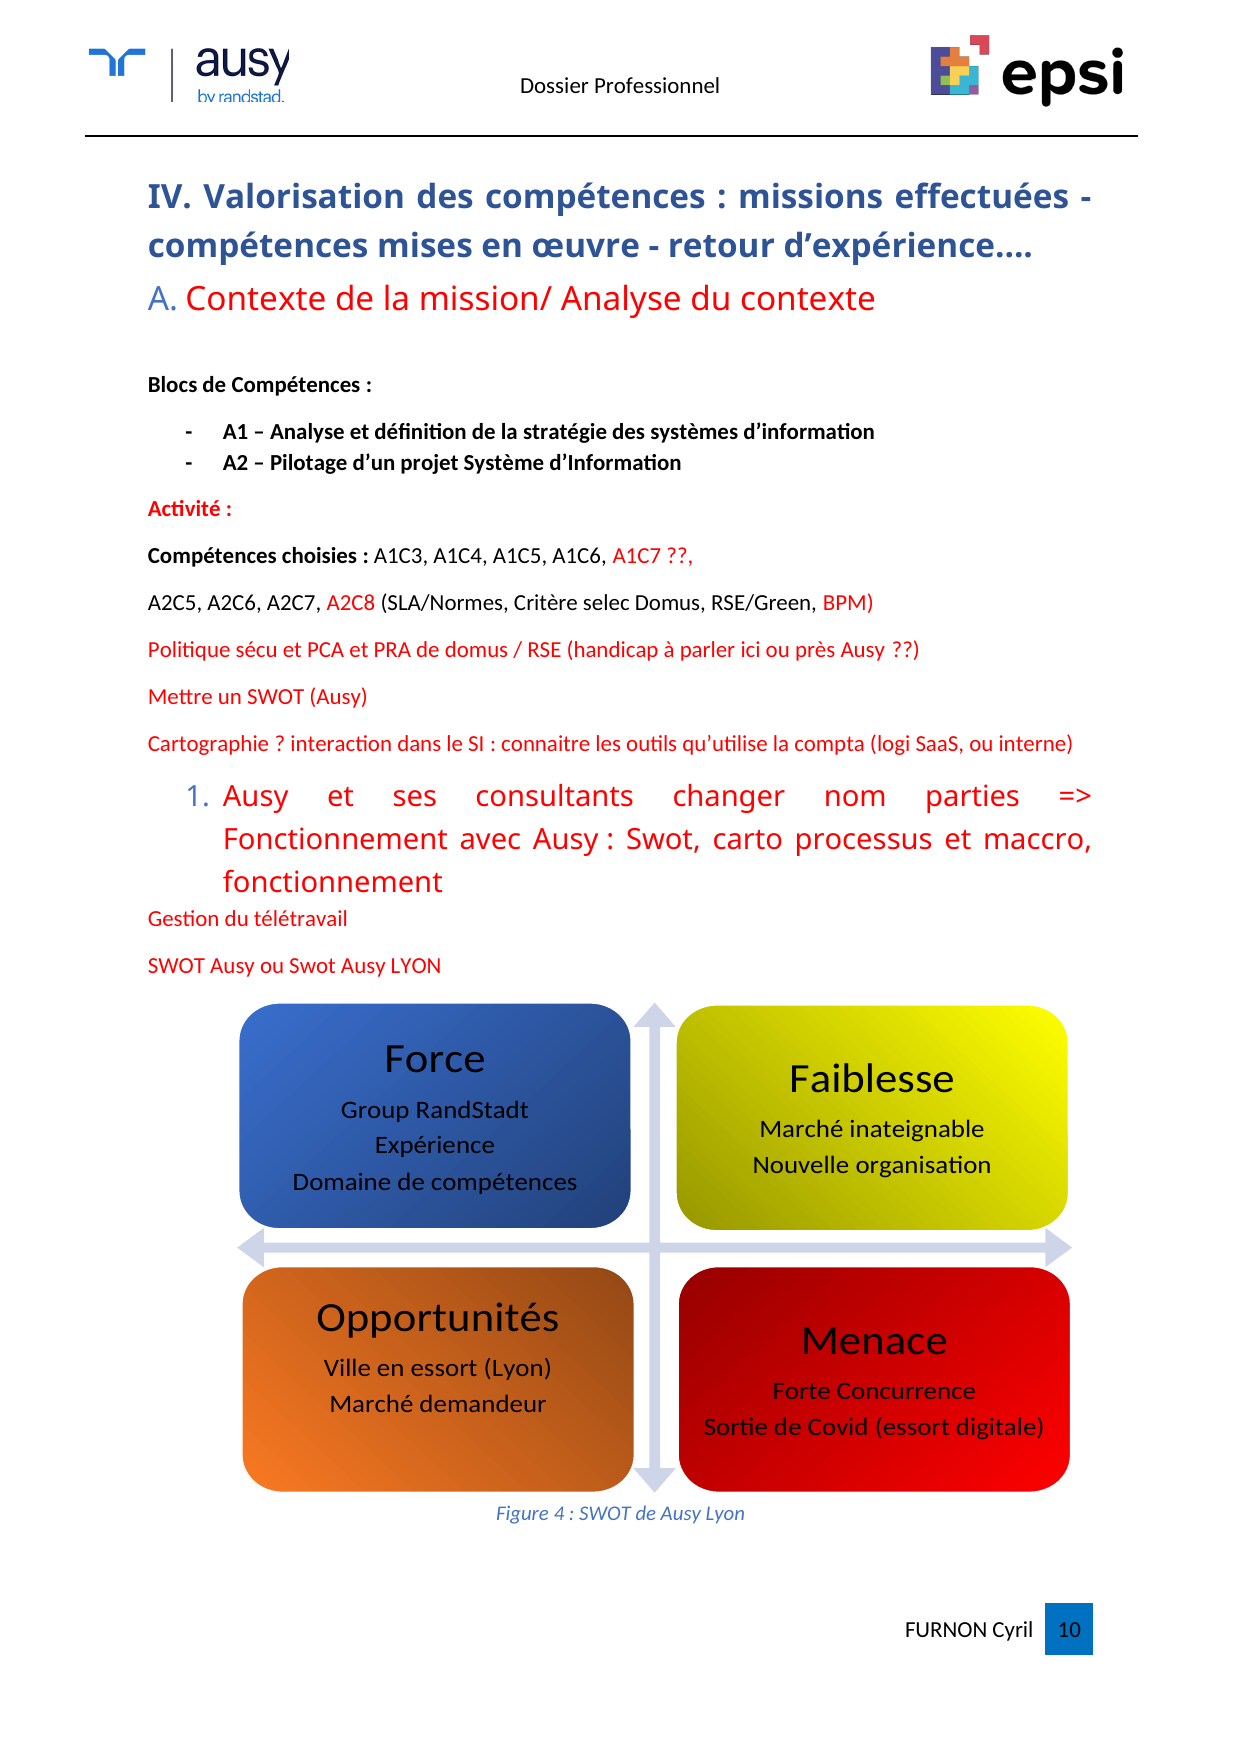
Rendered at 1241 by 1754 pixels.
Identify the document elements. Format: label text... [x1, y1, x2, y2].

text Compétences choisies : A1C3, A1C4, A1C5, A1C6, A1C7 ??, [148, 541, 1093, 569]
text Politique sécu et PCA et PRA de domus / RSE (handicap à parler ici ou près Ausy ??) [148, 635, 1093, 663]
text Cartographie ? interaction dans le SI : connaitre les outils qu’utilise la compta (logi SaaS, ou interne) [148, 729, 1093, 757]
subtitle IV. Valorisation des compétences : missions effectuées - compétences mises en œuvre - retour d’expérience.... [148, 173, 1093, 267]
picture [88, 48, 289, 102]
list A2 – Pilotage d’un projet Système d’Information [185, 448, 1093, 476]
subtitle Contexte de la mission/ Analyse du contexte [148, 275, 1093, 320]
text Gestion du télétravail [148, 904, 1093, 932]
text Mettre un SWOT (Ausy) [148, 682, 1093, 710]
text SWOT Ausy ou Swot Ausy LYON [148, 951, 1093, 979]
list A1 – Analyse et définition de la stratégie des systèmes d’information [185, 417, 1093, 445]
text Blocs de Compétences : [148, 371, 1093, 398]
text A2C5, A2C6, A2C7, A2C8 (SLA/Normes, Critère selec Domus, RSE/Green, BPM) [148, 588, 1093, 616]
text Activité : [148, 494, 1093, 522]
subtitle Ausy et ses consultants changer nom parties => Fonctionnement avec Ausy : Swot, carto processus et maccro, fonctionnement [185, 776, 1093, 901]
